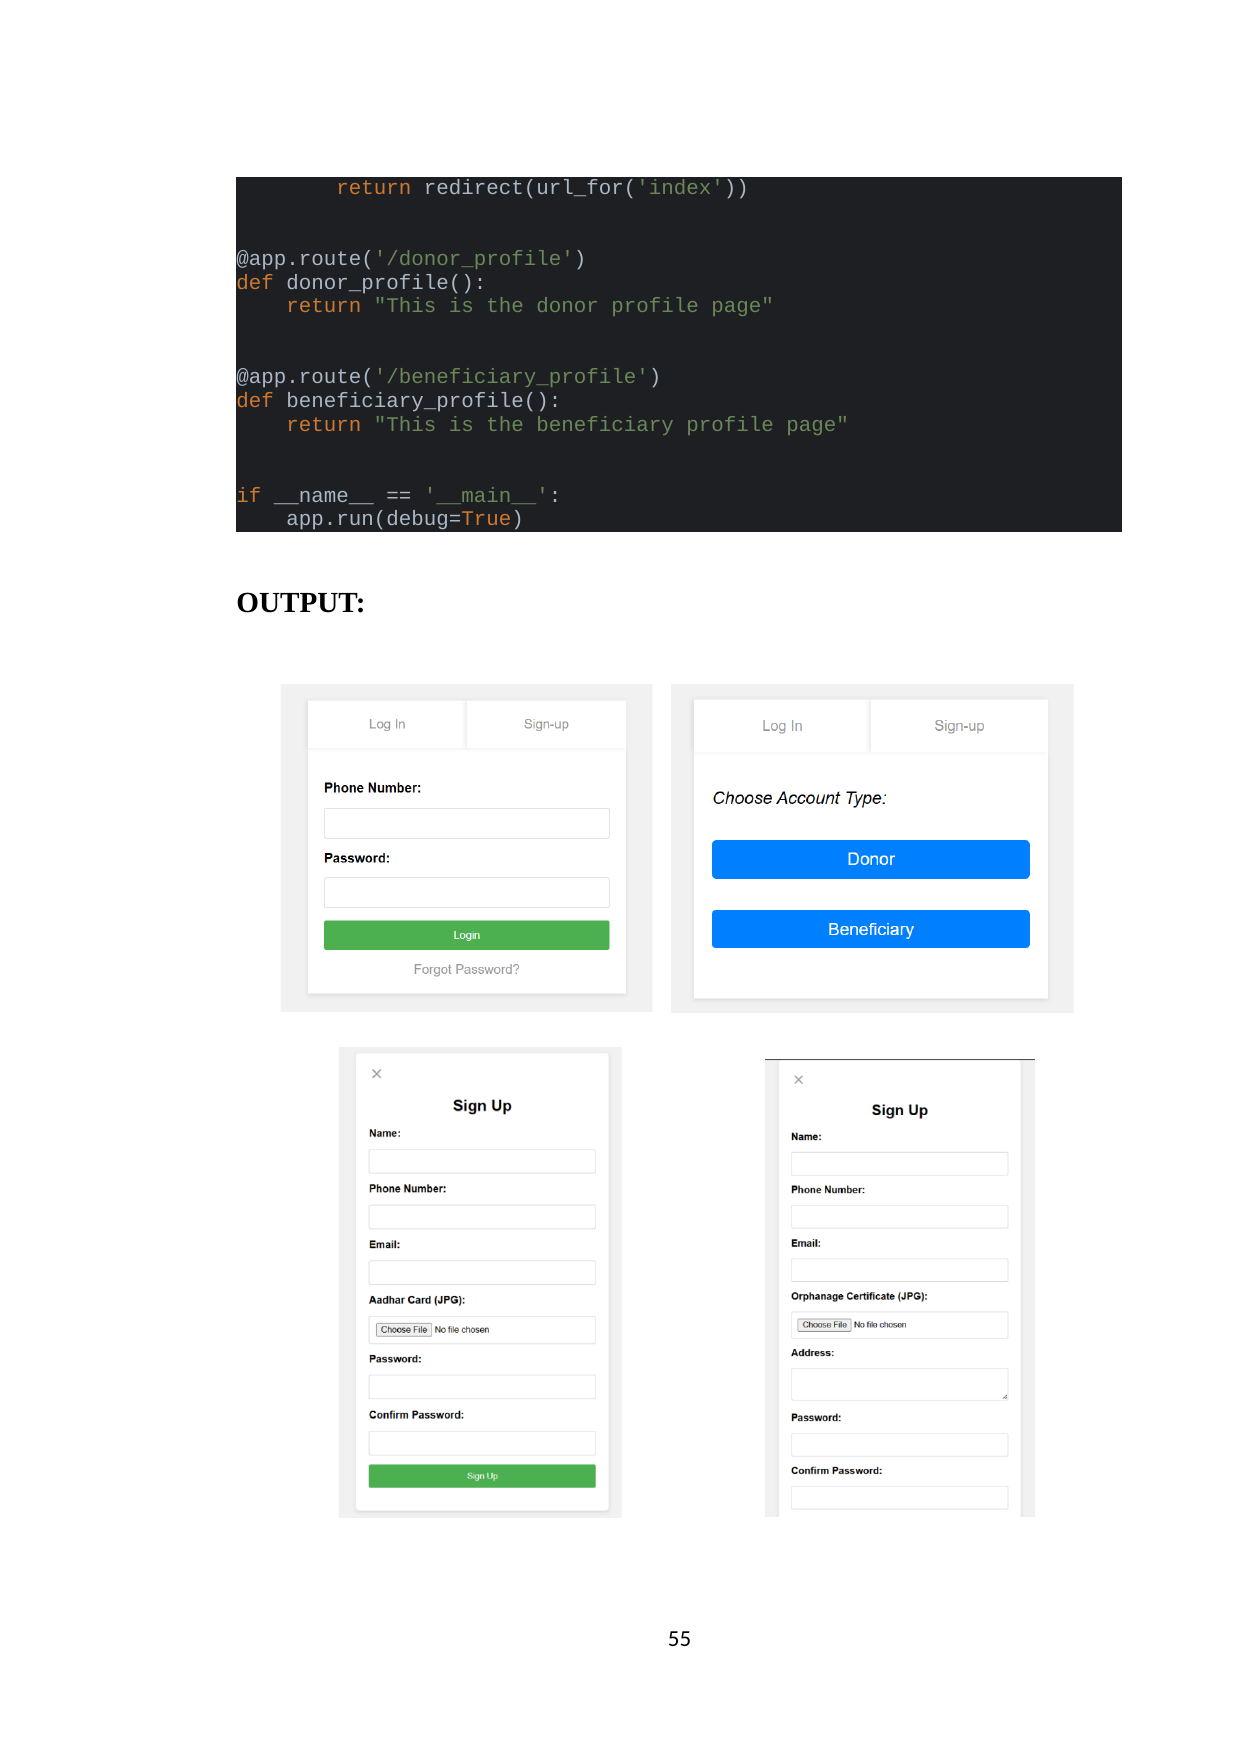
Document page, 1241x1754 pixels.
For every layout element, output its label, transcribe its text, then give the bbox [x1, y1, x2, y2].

picture [280, 684, 653, 1012]
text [236, 177, 1122, 532]
text OUTPUT: [236, 585, 1122, 618]
picture [671, 684, 1074, 1013]
picture [765, 1059, 1035, 1517]
picture [338, 1047, 622, 1518]
